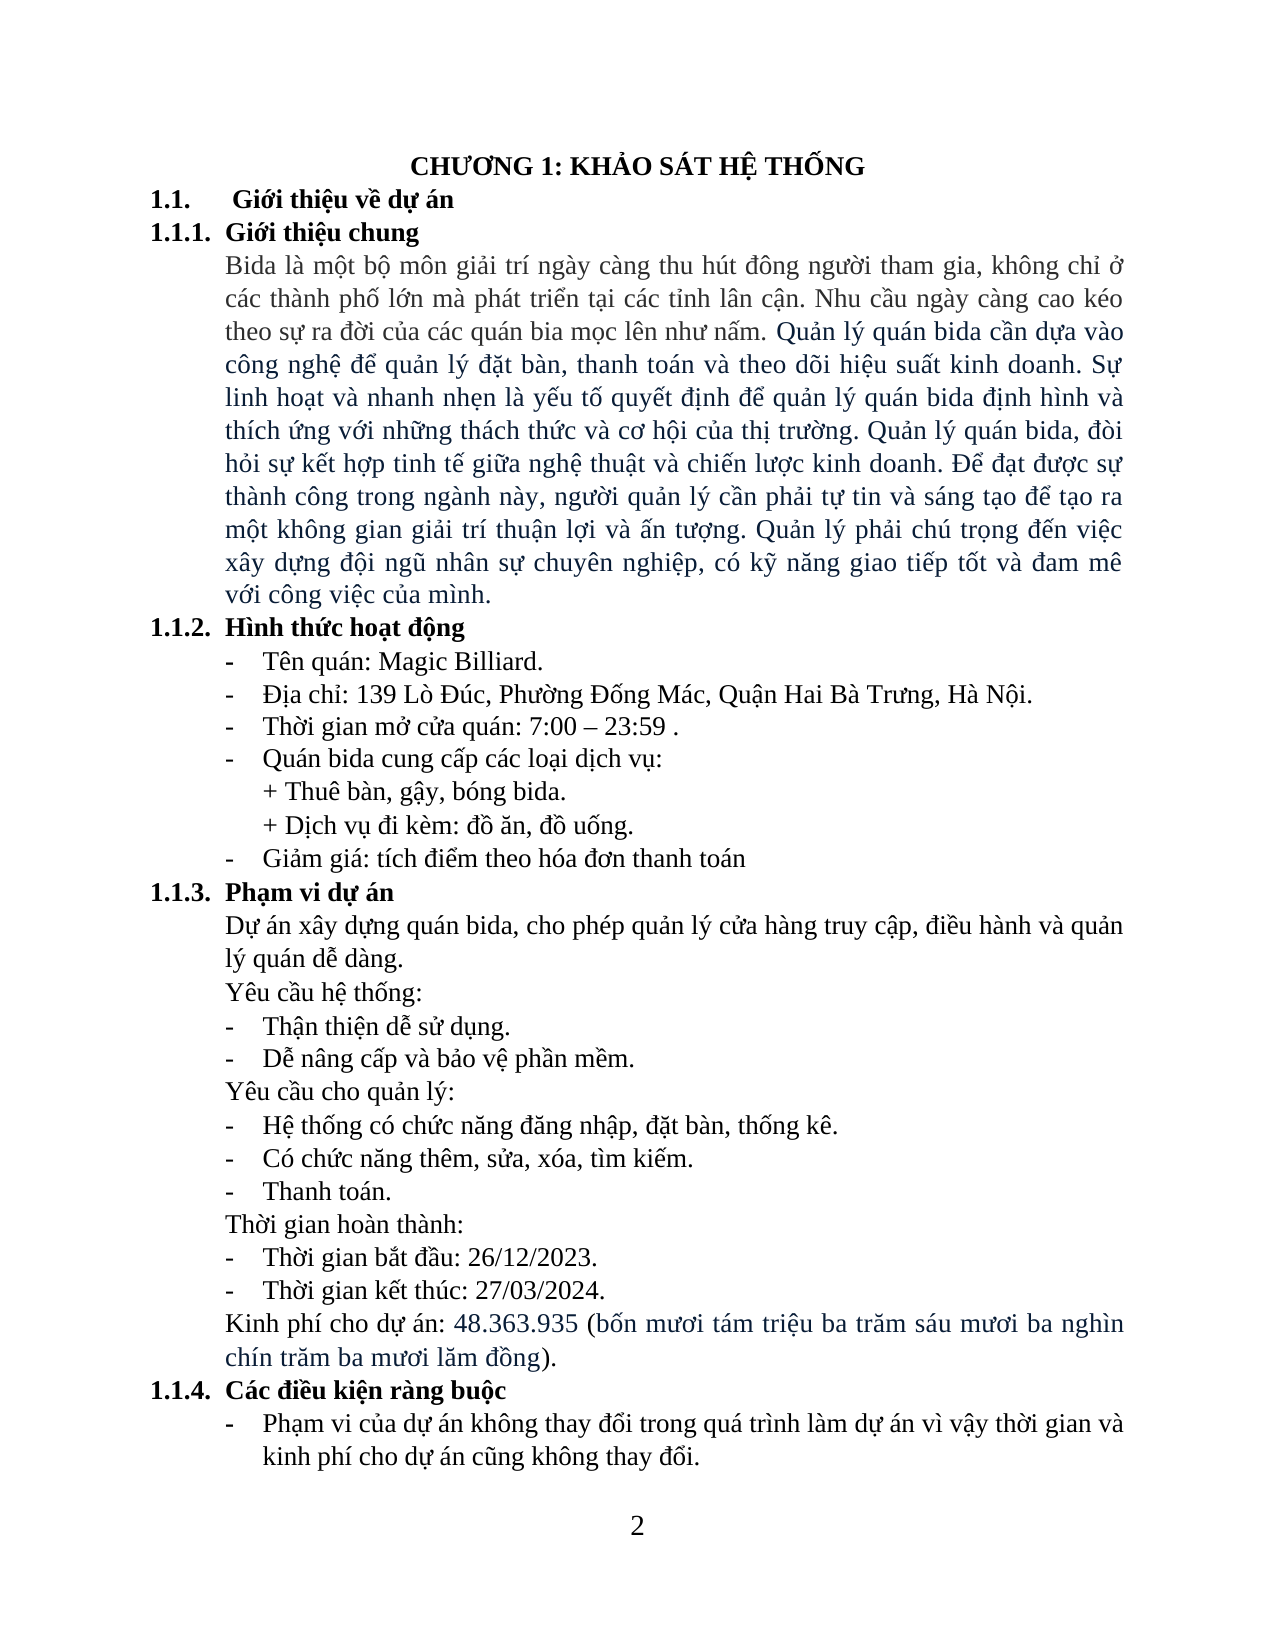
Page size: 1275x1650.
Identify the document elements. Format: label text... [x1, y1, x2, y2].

list Hình thức hoạt động [150, 611, 1125, 643]
list Dự án xây dựng quán bida, cho phép quản lý cửa hàng truy cập, điều hành và quản lý quán dễ dàng. [225, 909, 1125, 974]
list Giảm giá: tích điểm theo hóa đơn thanh toán [225, 843, 1125, 874]
text Yêu cầu cho quản lý: [225, 1076, 1125, 1107]
list Thận thiện dễ sử dụng. [225, 1010, 1125, 1041]
list Có chức năng thêm, sửa, xóa, tìm kiếm. [225, 1142, 1125, 1173]
list Phạm vi của dự án không thay đổi trong quá trình làm dự án vì vậy thời gian và kinh phí cho dự án cũng không thay đổi. [225, 1407, 1125, 1471]
list Thời gian bắt đầu: 26/12/2023. [225, 1241, 1125, 1272]
text Kinh phí cho dự án: 48.363.935 (bốn mươi tám triệu ba trăm sáu mươi ba nghìn chín trăm ba mươi lăm đồng). [225, 1307, 1125, 1372]
list Hệ thống có chức năng đăng nhập, đặt bàn, thống kê. [225, 1109, 1125, 1140]
list Phạm vi dự án [150, 876, 1125, 907]
list Thời gian kết thúc: 27/03/2024. [225, 1274, 1125, 1305]
list Địa chỉ: 139 Lò Đúc, Phường Đống Mác, Quận Hai Bà Trưng, Hà Nội. [225, 678, 1125, 710]
list + Dịch vụ đi kèm: đồ ăn, đồ uống. [262, 809, 1125, 840]
list Tên quán: Magic Billiard. [225, 645, 1125, 676]
list Các điều kiện ràng buộc [150, 1374, 1125, 1405]
list Thanh toán. [225, 1175, 1125, 1206]
list Giới thiệu về dự án [150, 183, 1125, 215]
list Dễ nâng cấp và bảo vệ phần mềm. [225, 1043, 1125, 1074]
list Yêu cầu hệ thống: [225, 976, 1125, 1007]
list Giới thiệu chung [150, 216, 1125, 248]
list Thời gian mở cửa quán: 7:00 – 23:59 . [225, 710, 1125, 741]
subtitle CHƯƠNG 1: KHẢO SÁT HỆ THỐNG [150, 150, 1125, 181]
text Thời gian hoàn thành: [225, 1208, 1125, 1239]
list Quán bida cung cấp các loại dịch vụ: [225, 743, 1125, 774]
list + Thuê bàn, gậy, bóng bida. [262, 776, 1125, 807]
